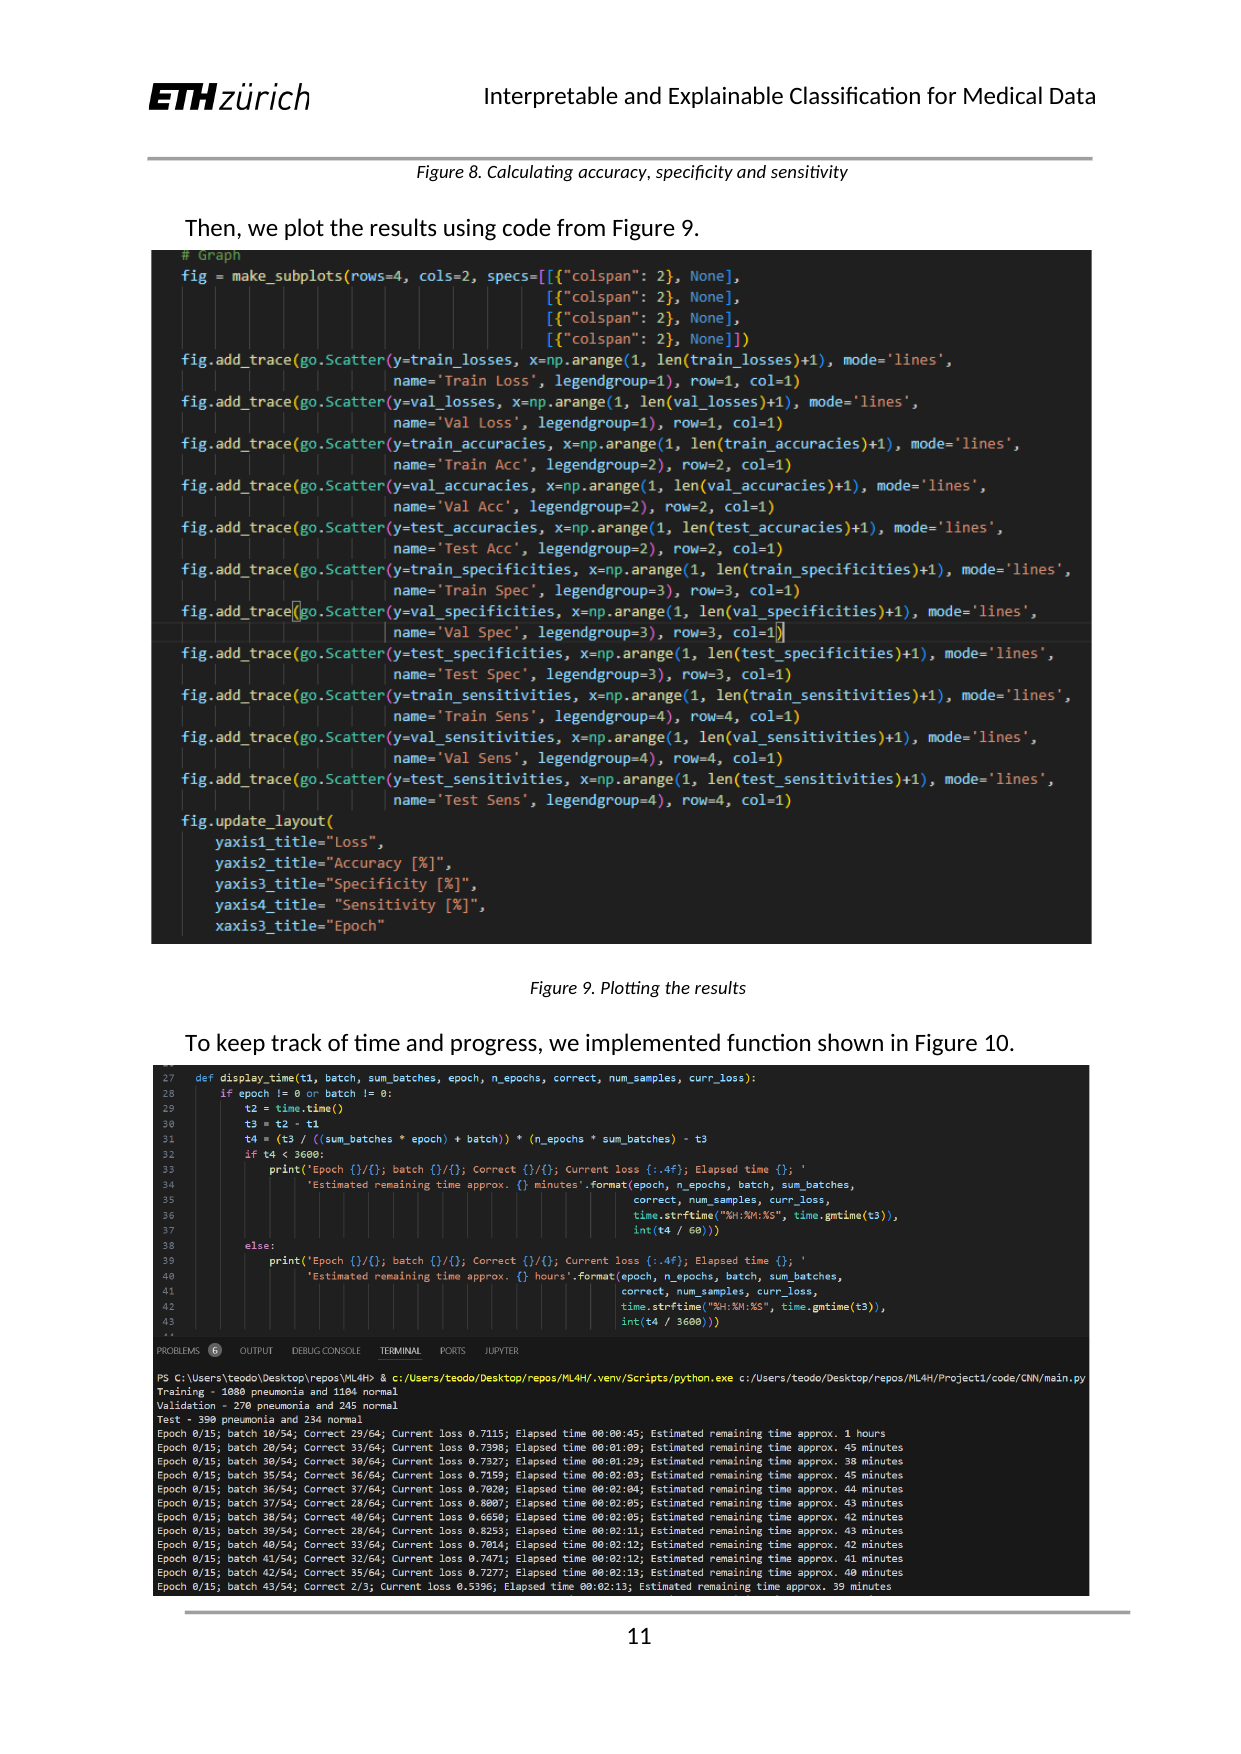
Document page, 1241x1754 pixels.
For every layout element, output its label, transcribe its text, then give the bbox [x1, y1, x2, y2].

text To keep track of time and progress, we implemented function shown in Figure 10. [147, 1028, 1093, 1058]
picture [153, 1065, 1090, 1596]
text Then, we plot the results using code from Figure 9. [147, 212, 1093, 243]
picture [151, 250, 1092, 944]
text Figure 8. Calculating accuracy, specificity and sensitivity [174, 160, 1093, 183]
picture [148, 83, 310, 110]
